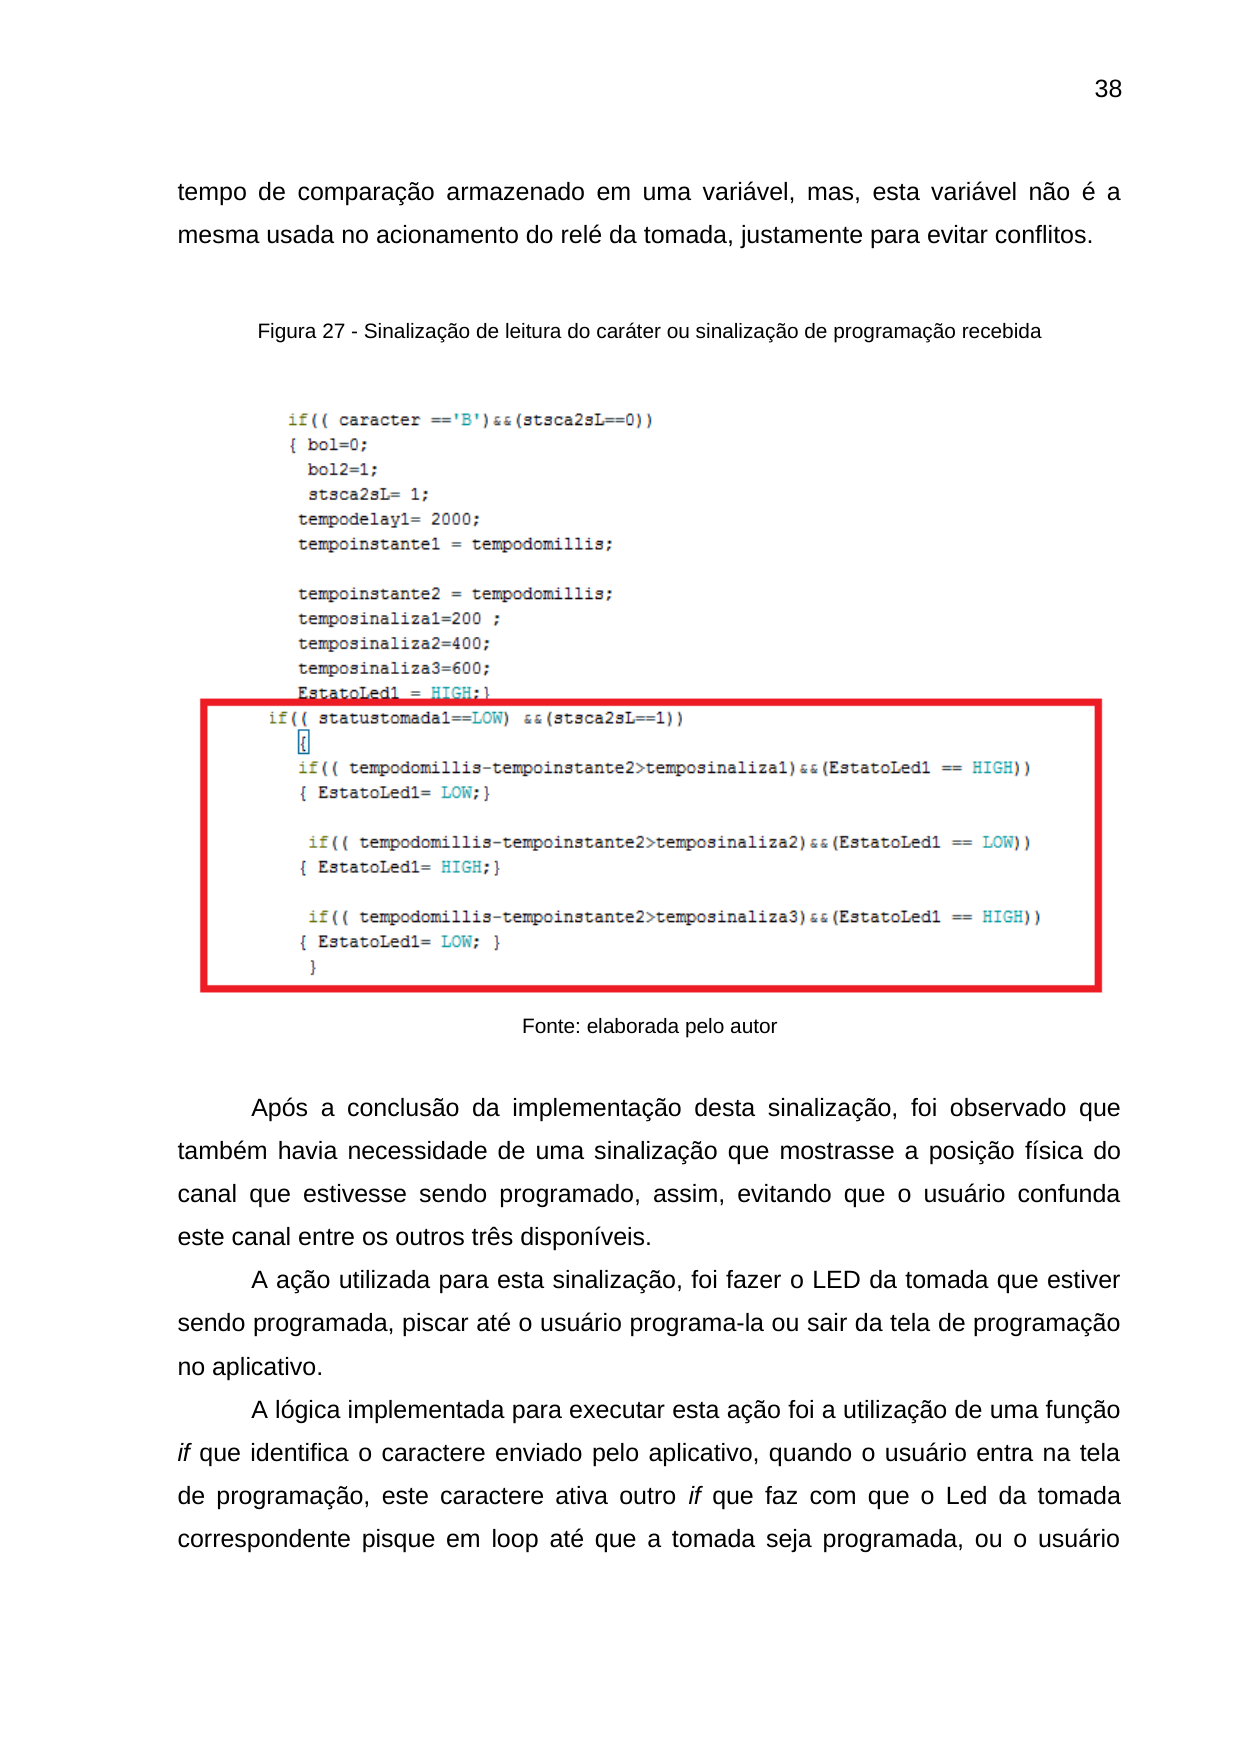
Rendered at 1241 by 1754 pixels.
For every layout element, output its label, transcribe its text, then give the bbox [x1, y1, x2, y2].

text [177, 177, 1122, 249]
text Figura 27 - Sinalização de leitura do caráter ou sinalização de programação recebida [177, 319, 1122, 343]
text A ação utilizada para esta sinalização, foi fazer o LED da tomada que estiver sendo programada, piscar até o usuário programa-la ou sair da tela de programação no aplicativo. [177, 1265, 1122, 1380]
text Após a conclusão da implementação desta sinalização, foi observado que também havia necessidade de uma sinalização que mostrasse a posição física do canal que estivesse sendo programado, assim, evitando que o usuário confunda este canal entre os outros três disponíveis. [177, 1093, 1122, 1251]
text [177, 1395, 1122, 1553]
text Fonte: elaborada pelo autor [177, 1014, 1122, 1038]
